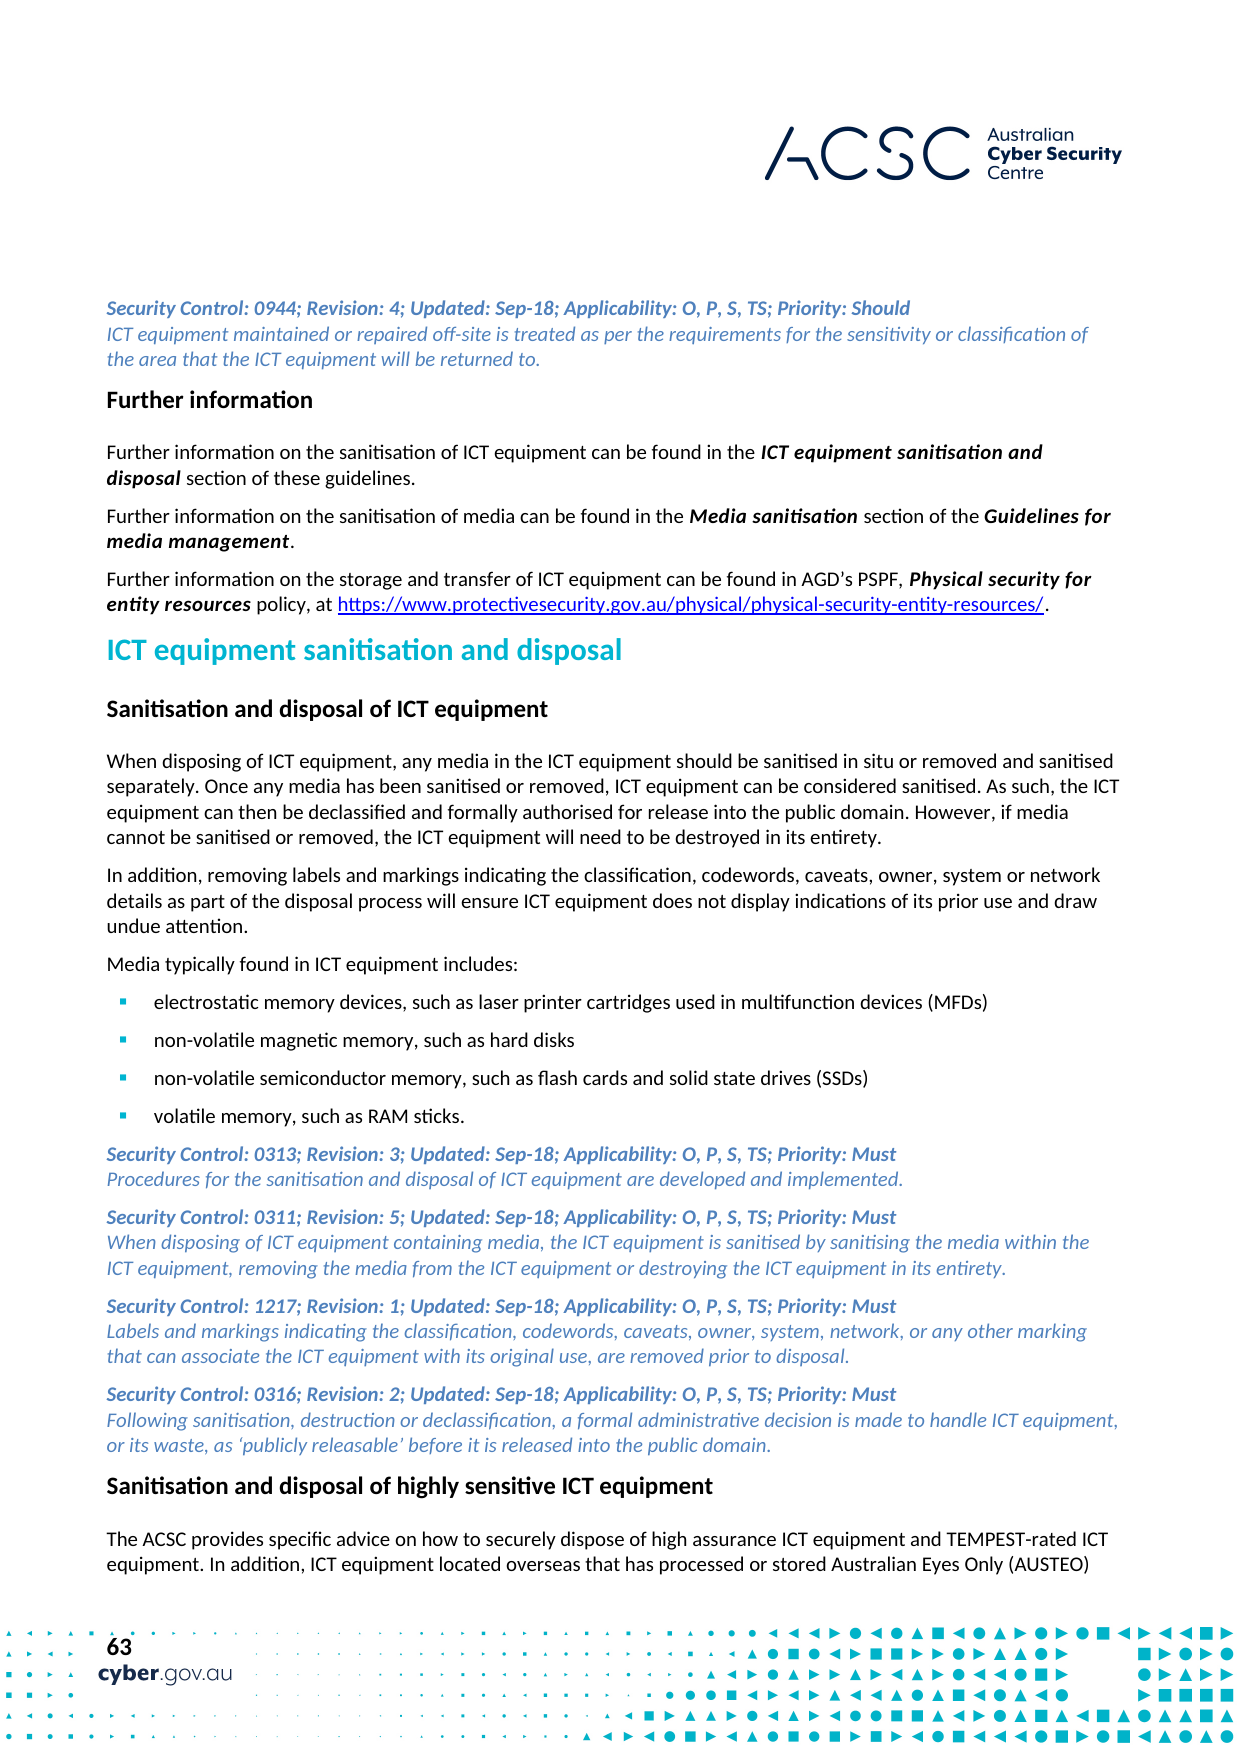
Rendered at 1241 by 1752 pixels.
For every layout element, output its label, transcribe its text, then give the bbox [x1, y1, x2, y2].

text Further information on the sanitisation of media can be found in the Media sanitisation section of the Guidelines for media management. [106, 503, 1122, 554]
subtitle Further information [106, 384, 1122, 414]
text Media typically found in ICT equipment includes: [106, 951, 1122, 977]
subtitle ICT equipment sanitisation and disposal [106, 629, 1122, 668]
text Security Control: 0311; Revision: 5; Updated: Sep-18; Applicability: O, P, S, TS; Priority: Must When disposing of ICT equipment containing media, the ICT equipment is sanitised by sanitising the media within the ICT equipment, removing the media from the ICT equipment or destroying the ICT equipment in its entirety. [106, 1204, 1122, 1280]
text Security Control: 1217; Revision: 1; Updated: Sep-18; Applicability: O, P, S, TS; Priority: Must Labels and markings indicating the classification, codewords, caveats, owner, system, network, or any other marking that can associate the ICT equipment with its original use, are removed prior to disposal. [106, 1293, 1122, 1369]
text Security Control: 0944; Revision: 4; Updated: Sep-18; Applicability: O, P, S, TS; Priority: Should ICT equipment maintained or repaired off-site is treated as per the requirements for the sensitivity or classification of the area that the ICT equipment will be returned to. [106, 295, 1122, 372]
text non-volatile magnetic memory, such as hard disks [118, 1027, 1122, 1052]
picture [0, 0, 1240, 317]
text electrostatic memory devices, such as laser printer cartridges used in multifunction devices (MFDs) [118, 989, 1122, 1014]
text Security Control: 0313; Revision: 3; Updated: Sep-18; Applicability: O, P, S, TS; Priority: Must Procedures for the sanitisation and disposal of ICT equipment are developed and implemented. [106, 1141, 1122, 1192]
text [106, 1526, 1122, 1577]
text Further information on the storage and transfer of ICT equipment can be found in AGD’s PSPF, Physical security for entity resources policy, at https://www.protectivesecurity.gov.au/physical/physical-security-entity-resources/. [106, 566, 1122, 617]
picture [0, 1624, 1237, 1747]
text Security Control: 0316; Revision: 2; Updated: Sep-18; Applicability: O, P, S, TS; Priority: Must Following sanitisation, destruction or declassification, a formal administrative decision is made to handle ICT equipment, or its waste, as ‘publicly releasable’ before it is released into the public domain. [106, 1382, 1122, 1458]
text non-volatile semiconductor memory, such as flash cards and solid state drives (SSDs) [118, 1065, 1122, 1090]
text In addition, removing labels and markings indicating the classification, codewords, caveats, owner, system or network details as part of the disposal process will ensure ICT equipment does not display indications of its prior use and draw undue attention. [106, 862, 1122, 939]
subtitle Sanitisation and disposal of ICT equipment [106, 693, 1122, 723]
subtitle Sanitisation and disposal of highly sensitive ICT equipment [106, 1470, 1122, 1501]
text volatile memory, such as RAM sticks. [118, 1103, 1122, 1128]
text When disposing of ICT equipment, any media in the ICT equipment should be sanitised in situ or removed and sanitised separately. Once any media has been sanitised or removed, ICT equipment can be considered sanitised. As such, the ICT equipment can then be declassified and formally authorised for release into the public domain. However, if media cannot be sanitised or removed, the ICT equipment will need to be destroyed in its entirety. [106, 748, 1122, 850]
text Further information on the sanitisation of ICT equipment can be found in the ICT equipment sanitisation and disposal section of these guidelines. [106, 439, 1122, 490]
